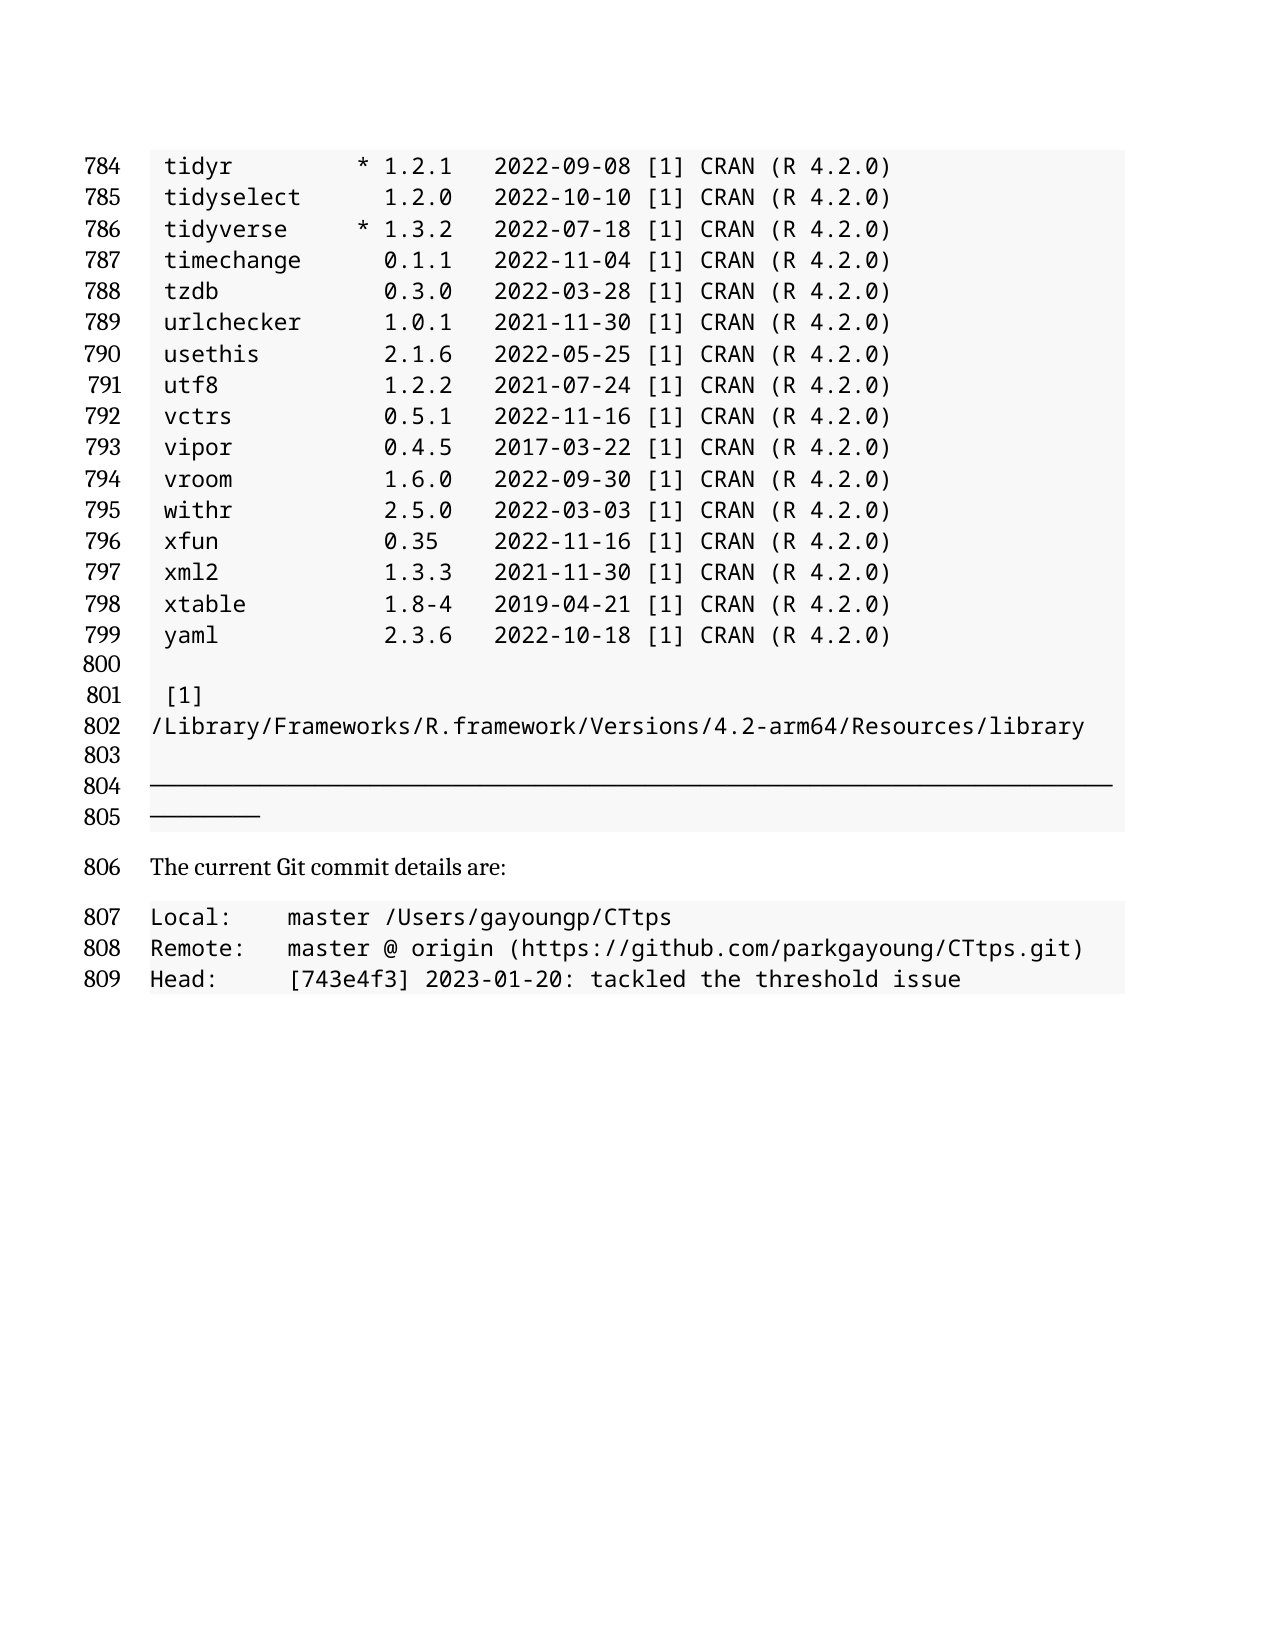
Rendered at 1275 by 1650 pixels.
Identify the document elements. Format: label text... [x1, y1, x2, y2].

text The current Git commit details are: [150, 853, 1125, 882]
text Local: master /Users/gayoungp/CTtps Remote: master @ origin (https://github.com/parkgayoung/CTtps.git) Head: [743e4f3] 2023-01-20: tackled the threshold issue [150, 901, 1125, 994]
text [150, 150, 1125, 832]
